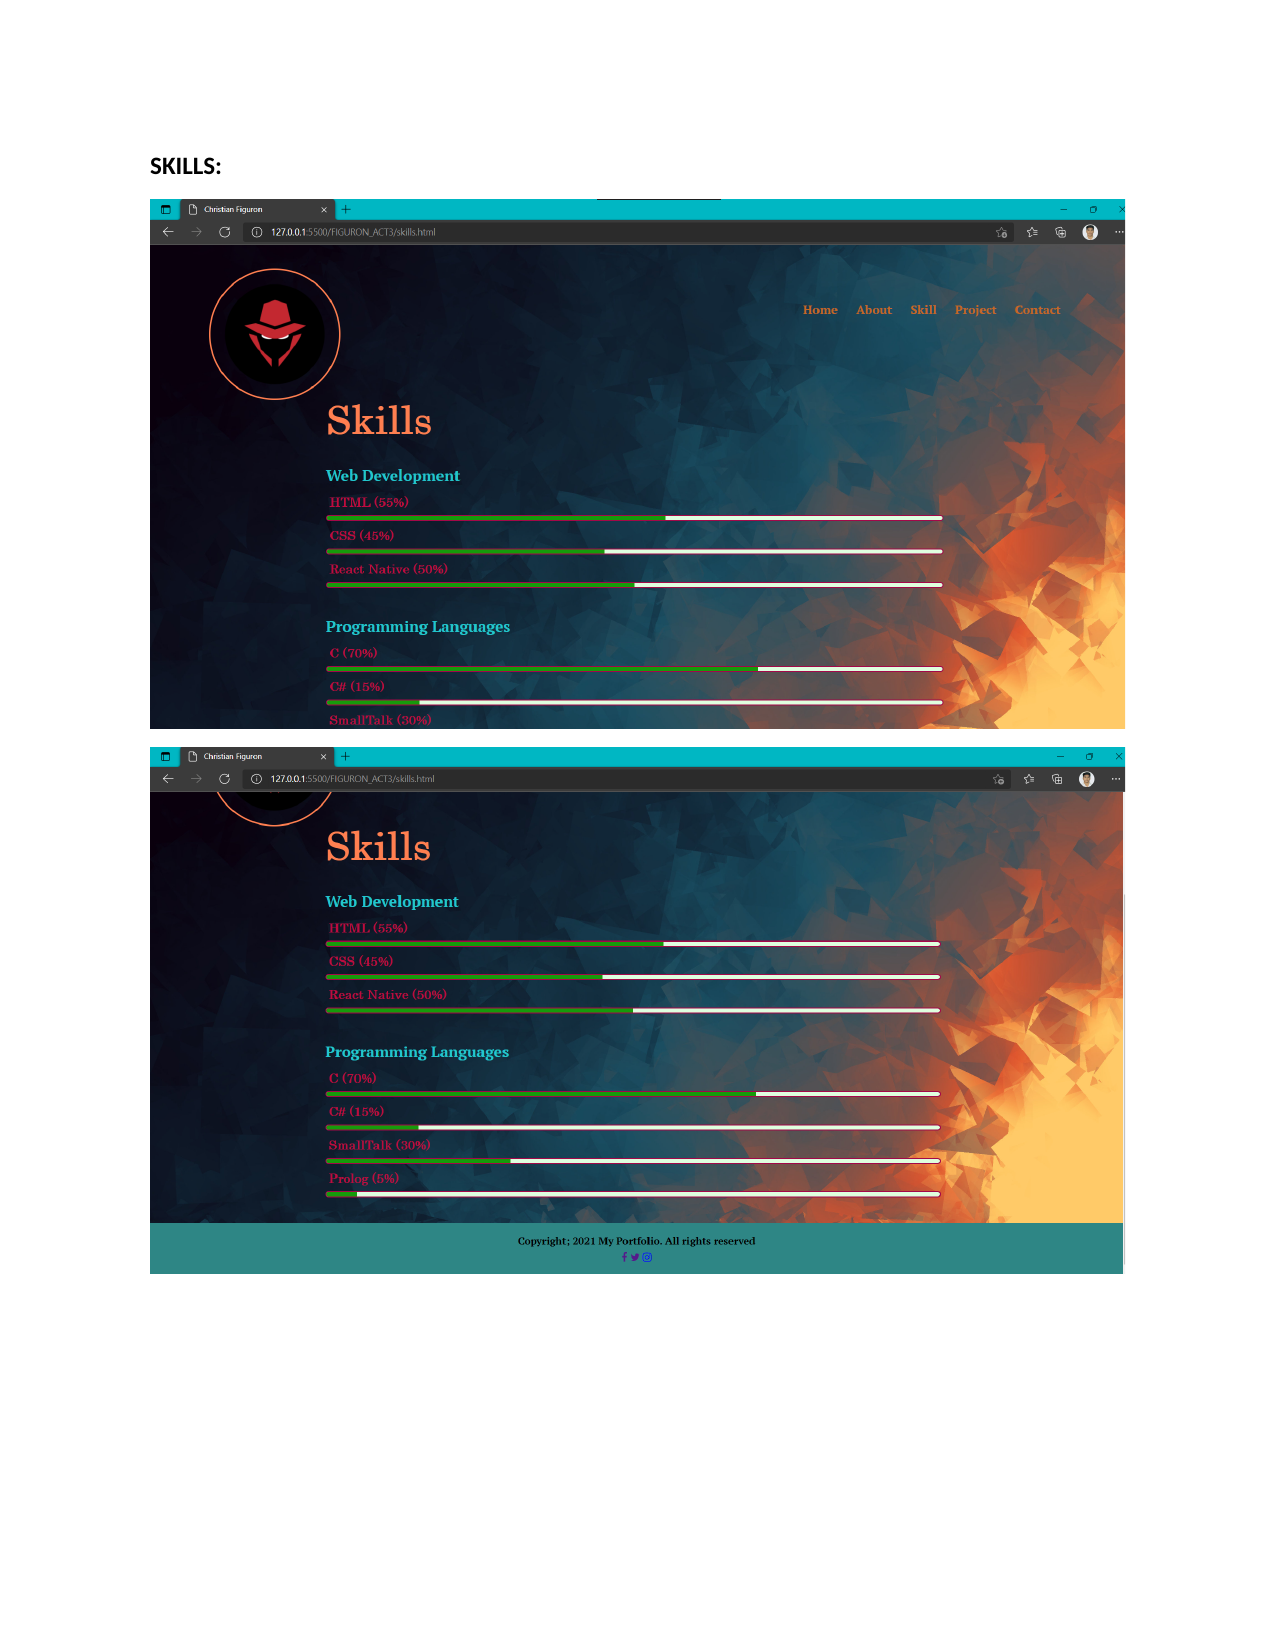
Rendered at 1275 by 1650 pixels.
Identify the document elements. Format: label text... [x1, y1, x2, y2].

text SKILLS: [150, 150, 1125, 181]
picture [150, 199, 1125, 729]
picture [150, 747, 1125, 1274]
